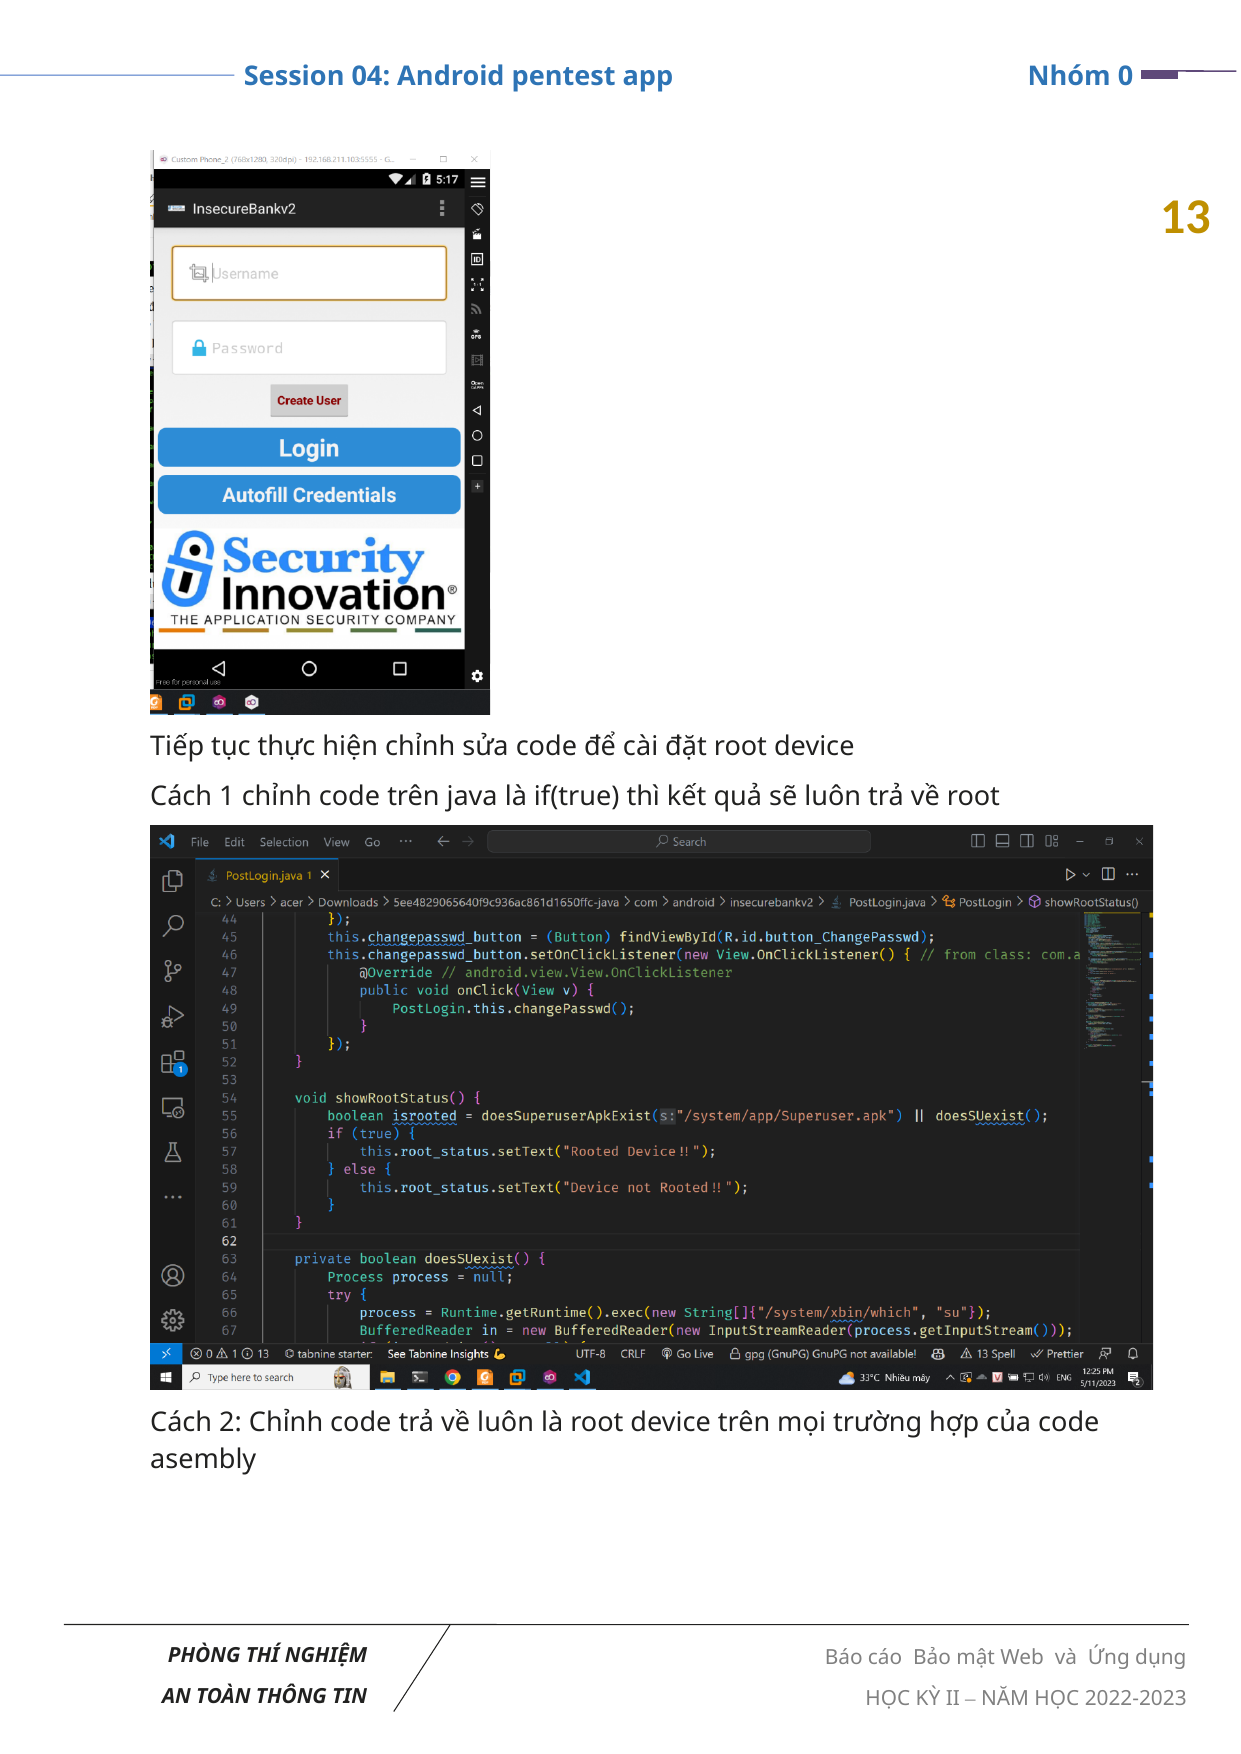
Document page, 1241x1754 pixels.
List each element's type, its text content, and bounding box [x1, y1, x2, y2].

picture [150, 825, 1154, 1390]
text Cách 1 chỉnh code trên java là if(true) thì kết quả sẽ luôn trả về root [150, 776, 1153, 813]
text Tiếp tục thực hiện chỉnh sửa code để cài đặt root device [150, 727, 1153, 764]
text Cách 2: Chỉnh code trả về luôn là root device trên mọi trường hợp của code asembly [150, 1402, 1153, 1476]
picture [150, 150, 490, 715]
